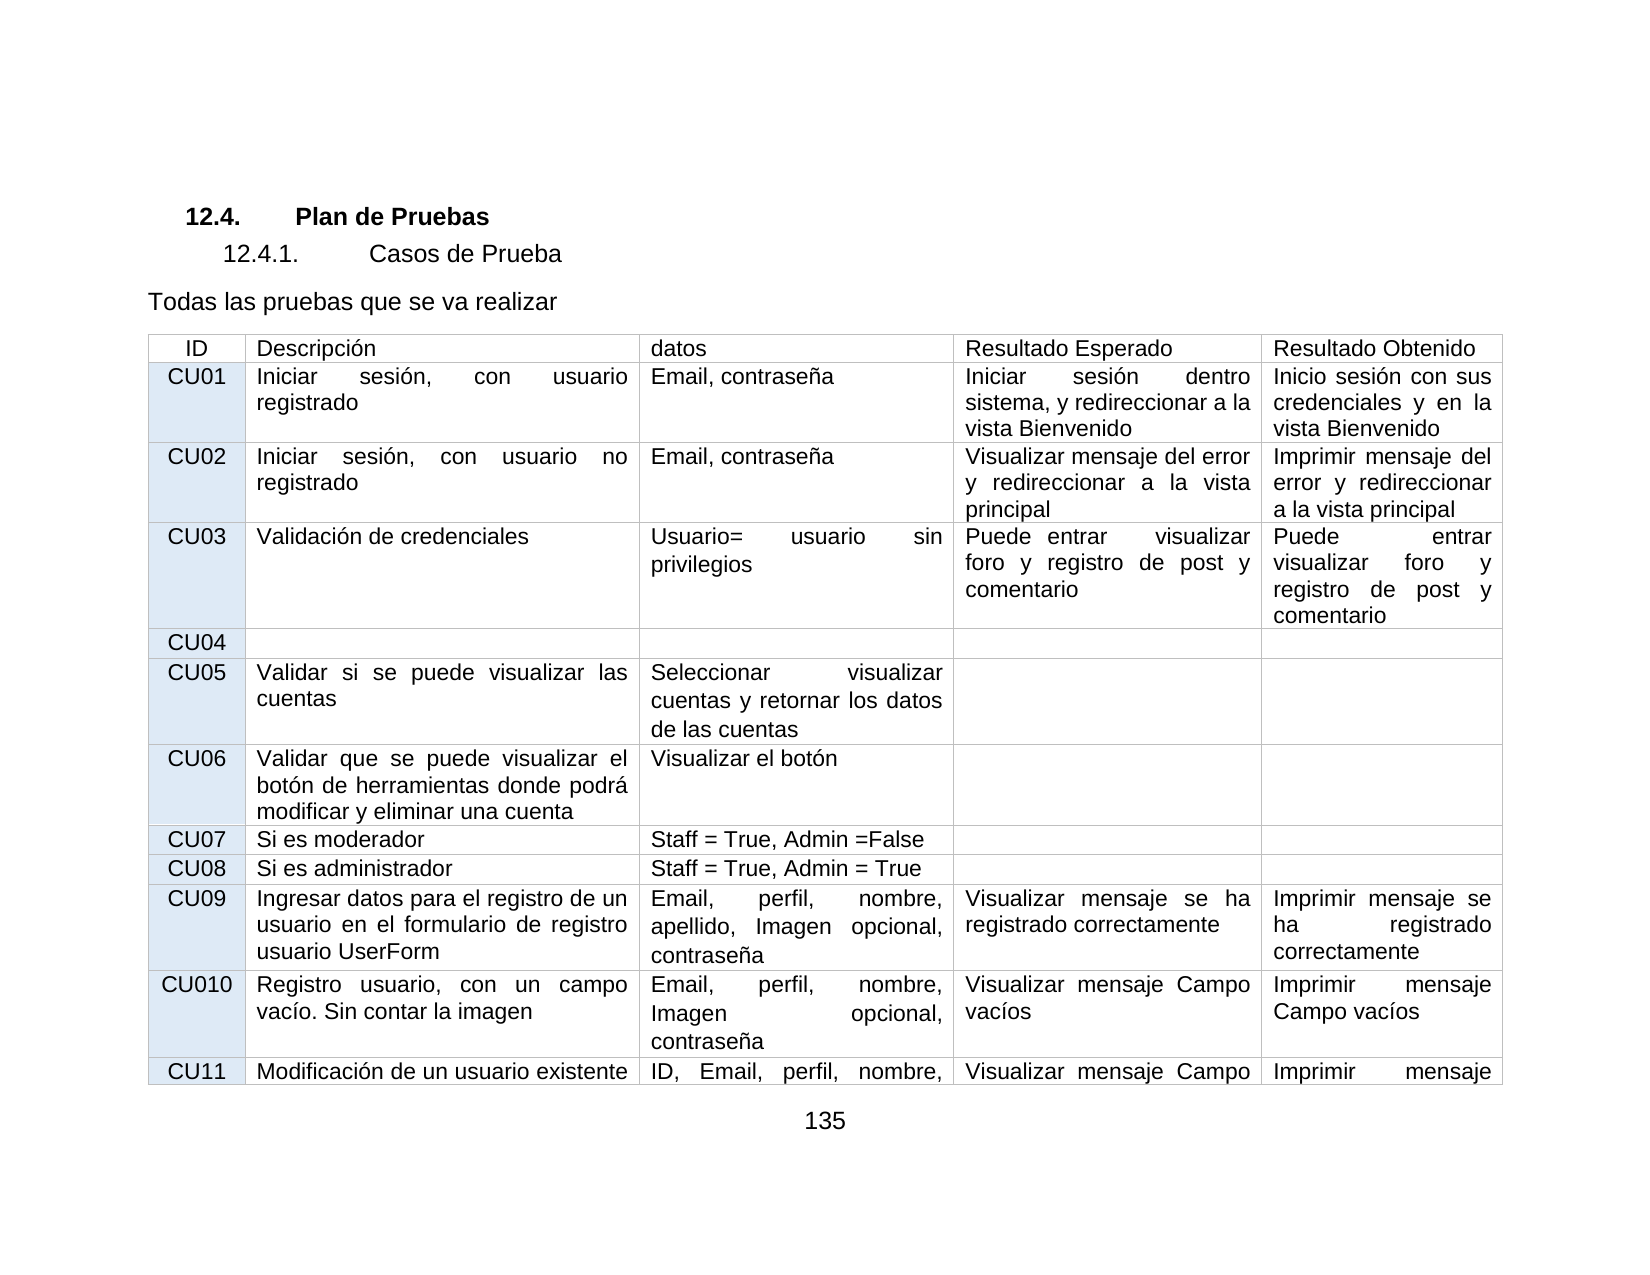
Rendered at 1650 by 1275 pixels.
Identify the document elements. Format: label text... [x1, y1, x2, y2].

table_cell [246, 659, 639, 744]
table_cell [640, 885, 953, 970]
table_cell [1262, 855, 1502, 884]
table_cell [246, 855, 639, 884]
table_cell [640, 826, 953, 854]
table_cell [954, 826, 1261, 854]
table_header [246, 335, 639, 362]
text Todas las pruebas que se va realizar [148, 287, 1502, 315]
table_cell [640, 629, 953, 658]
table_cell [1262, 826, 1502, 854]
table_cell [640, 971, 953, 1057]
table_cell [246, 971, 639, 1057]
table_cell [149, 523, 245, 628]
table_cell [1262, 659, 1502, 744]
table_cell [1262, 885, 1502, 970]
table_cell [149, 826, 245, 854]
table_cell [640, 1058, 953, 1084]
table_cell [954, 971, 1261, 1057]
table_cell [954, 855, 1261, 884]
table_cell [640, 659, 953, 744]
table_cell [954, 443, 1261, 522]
list Casos de Prueba [223, 239, 1502, 268]
subtitle Plan de Pruebas [185, 202, 1502, 231]
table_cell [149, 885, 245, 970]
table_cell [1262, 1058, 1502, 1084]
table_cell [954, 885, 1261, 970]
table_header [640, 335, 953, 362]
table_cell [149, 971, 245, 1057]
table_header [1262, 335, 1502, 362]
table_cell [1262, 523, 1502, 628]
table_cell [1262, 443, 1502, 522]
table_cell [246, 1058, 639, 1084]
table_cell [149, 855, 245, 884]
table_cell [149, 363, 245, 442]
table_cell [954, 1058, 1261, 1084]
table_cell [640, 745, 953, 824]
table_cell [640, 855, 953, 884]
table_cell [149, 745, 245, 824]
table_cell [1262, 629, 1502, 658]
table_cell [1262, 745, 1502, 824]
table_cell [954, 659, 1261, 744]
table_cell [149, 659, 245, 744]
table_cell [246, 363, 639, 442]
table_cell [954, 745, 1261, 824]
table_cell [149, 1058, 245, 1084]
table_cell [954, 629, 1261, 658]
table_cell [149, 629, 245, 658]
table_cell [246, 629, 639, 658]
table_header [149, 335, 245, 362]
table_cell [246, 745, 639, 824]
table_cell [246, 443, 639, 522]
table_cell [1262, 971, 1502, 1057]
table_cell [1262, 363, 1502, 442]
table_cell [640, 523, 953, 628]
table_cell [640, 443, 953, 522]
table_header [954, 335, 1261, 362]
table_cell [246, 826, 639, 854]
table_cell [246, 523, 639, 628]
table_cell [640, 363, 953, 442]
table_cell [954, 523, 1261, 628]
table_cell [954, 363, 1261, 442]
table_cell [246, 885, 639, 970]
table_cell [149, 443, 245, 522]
